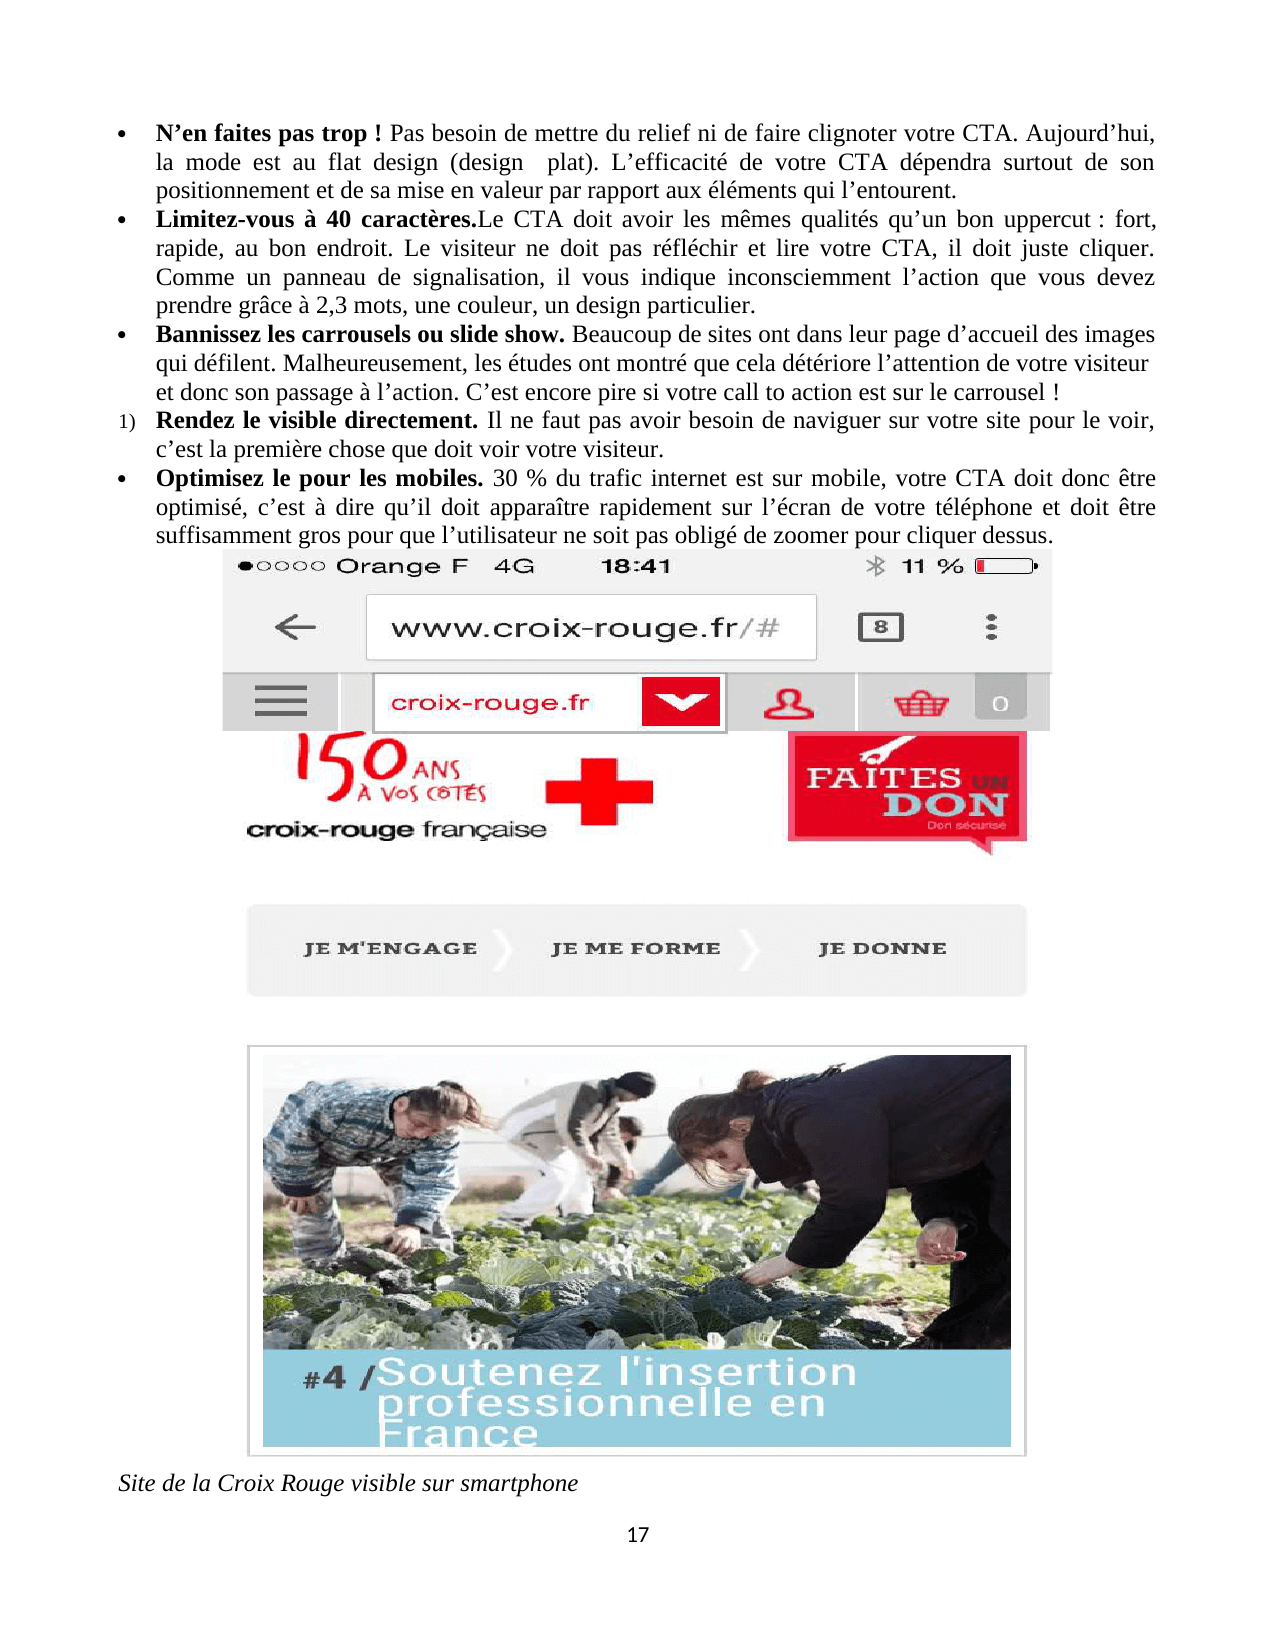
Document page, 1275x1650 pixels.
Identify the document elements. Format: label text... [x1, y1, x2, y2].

list Rendez le visible directement. Il ne faut pas avoir besoin de naviguer sur votre site pour le voir, c’est la première chose que doit voir votre visiteur. [118, 406, 1157, 463]
list N’en faites pas trop ! Pas besoin de mettre du relief ni de faire clignoter votre CTA. Aujourd’hui, la mode est au flat design (design plat). L’efficacité de votre CTA dépendra surtout de son positionnement et de sa mise en valeur par rapport aux éléments qui l’entourent. [118, 118, 1157, 204]
list Bannissez les carrousels ou slide show. Beaucoup de sites ont dans leur page d’accueil des images qui défilent. Malheureusement, les études ont montré que cela détériore l’attention de votre visiteur et donc son passage à l’action. C’est encore pire si votre call to action est sur le carrousel ! [118, 319, 1157, 406]
picture [222, 549, 1053, 1469]
text Site de la Croix Rouge visible sur smartphone [118, 1468, 1157, 1497]
list Limitez-vous à 40 caractères.Le CTA doit avoir les mêmes qualités qu’un bon uppercut : fort, rapide, au bon endroit. Le visiteur ne doit pas réfléchir et lire votre CTA, il doit juste cliquer. Comme un panneau de signalisation, il vous indique inconsciemment l’action que vous devez prendre grâce à 2,3 mots, une couleur, un design particulier. [118, 204, 1157, 319]
list Optimisez le pour les mobiles. 30 % du trafic internet est sur mobile, votre CTA doit donc être optimisé, c’est à dire qu’il doit apparaître rapidement sur l’écran de votre téléphone et doit être suffisamment gros pour que l’utilisateur ne soit pas obligé de zoomer pour cliquer dessus. [118, 463, 1157, 549]
